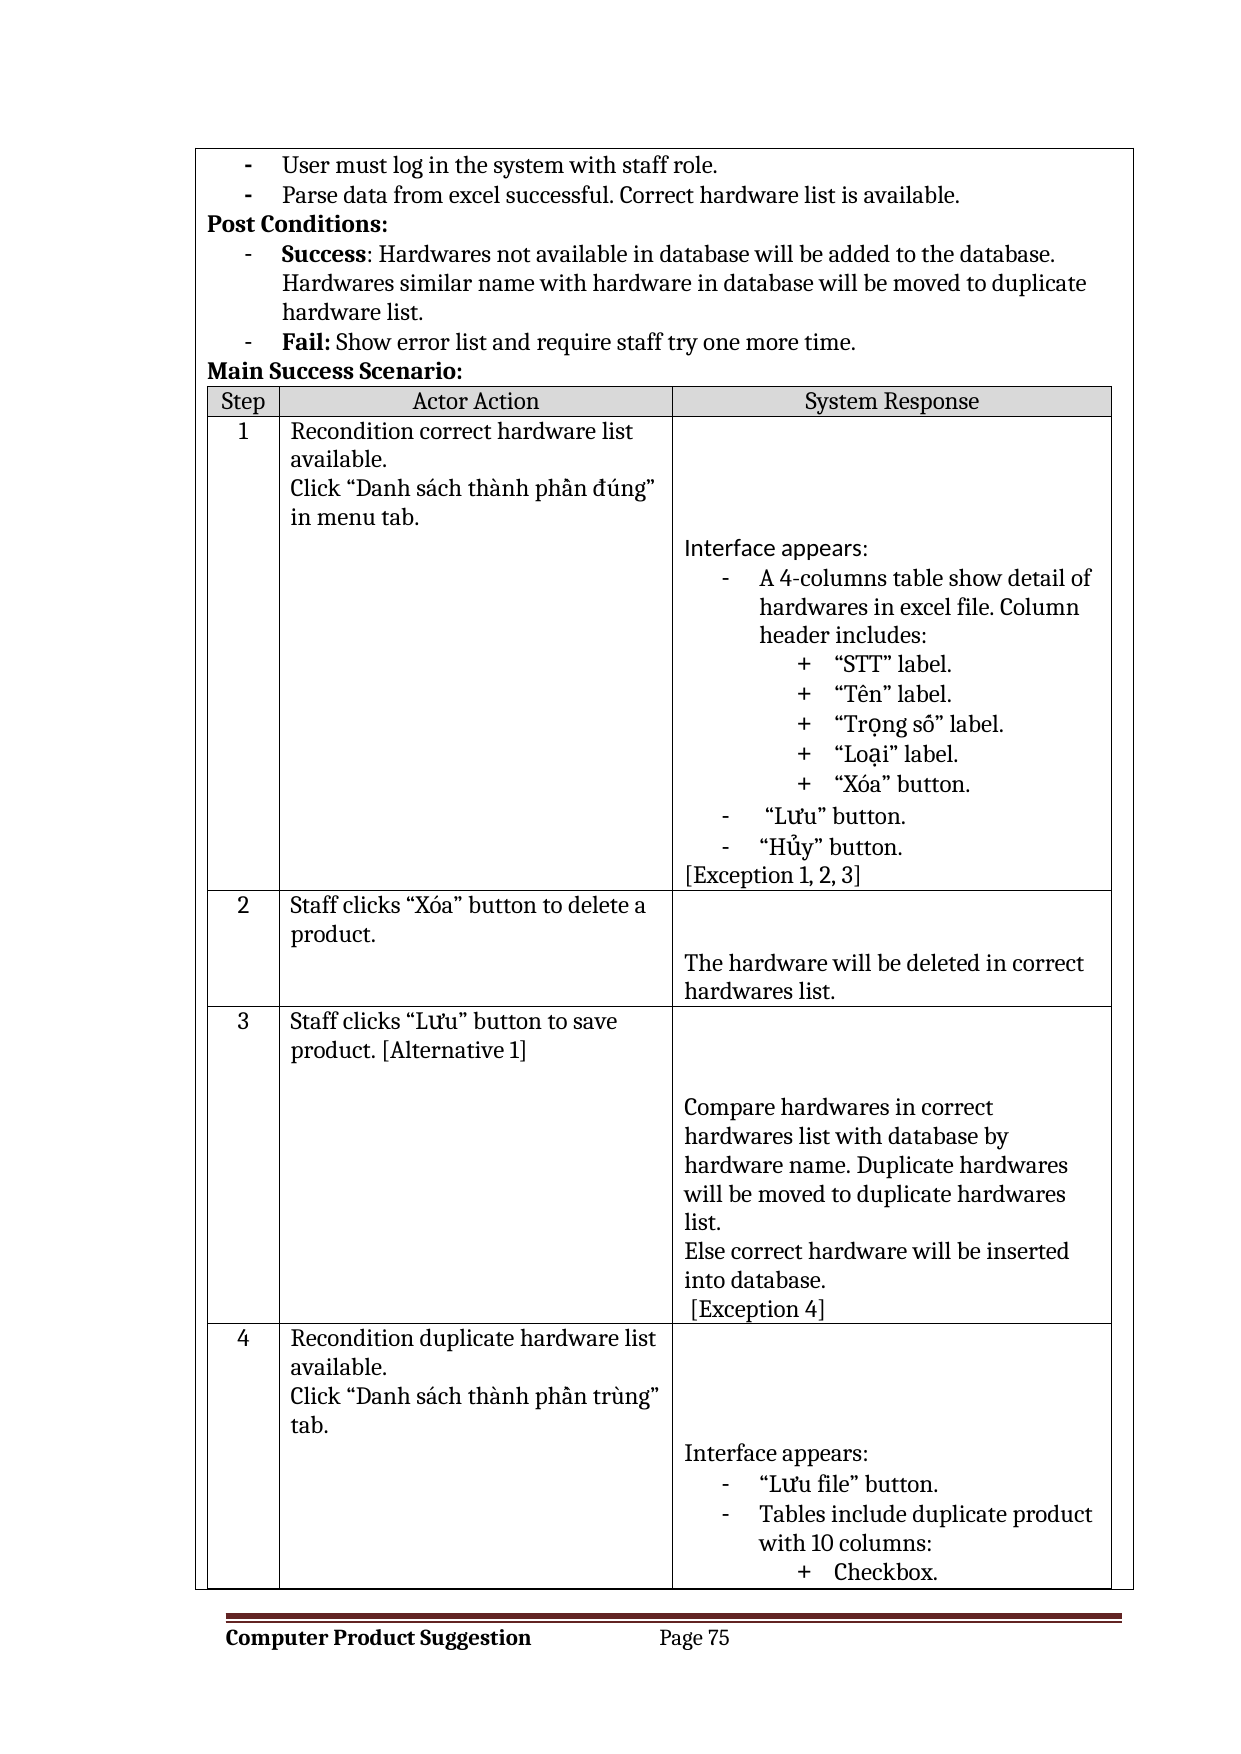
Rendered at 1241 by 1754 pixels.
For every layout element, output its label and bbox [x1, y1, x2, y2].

table_cell [196, 149, 1133, 1589]
